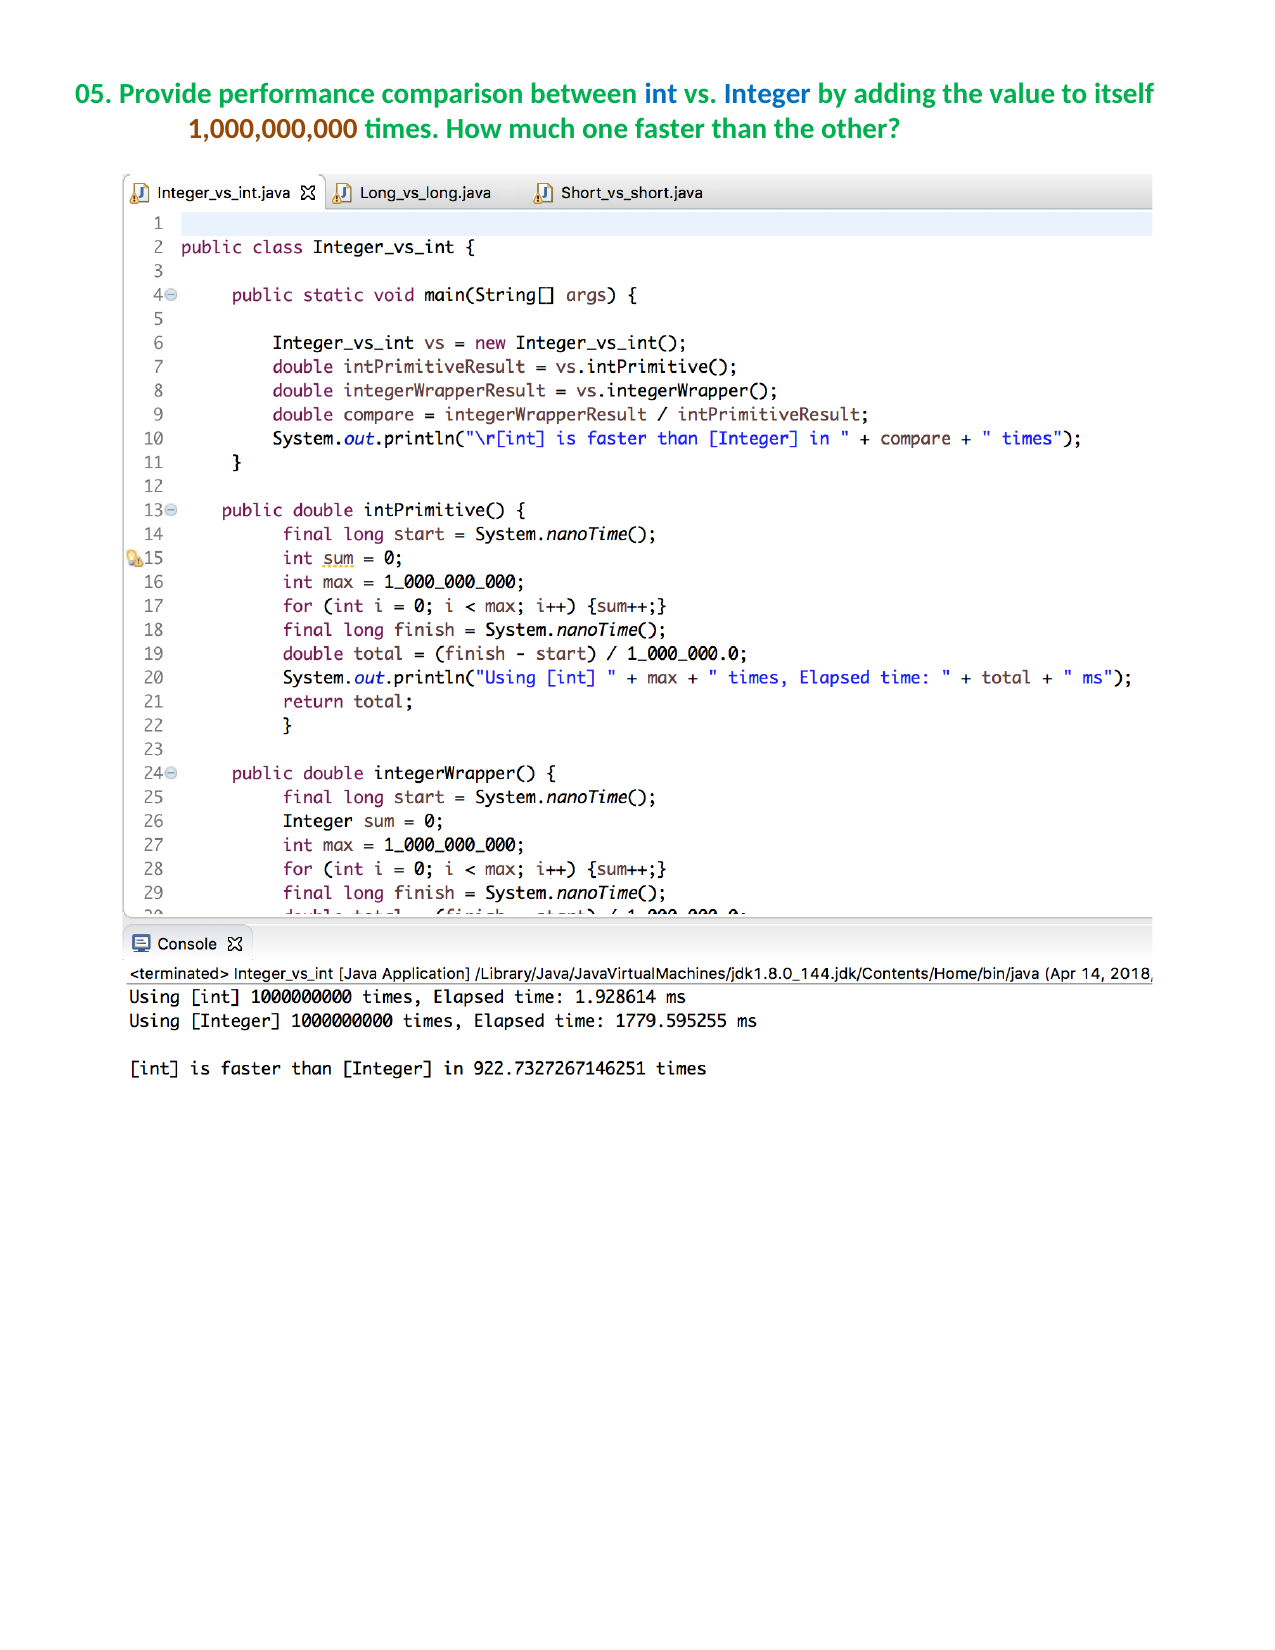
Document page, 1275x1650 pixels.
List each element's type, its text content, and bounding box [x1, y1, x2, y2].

text 05. Provide performance comparison between int vs. Integer by adding the value to itself [75, 75, 1200, 111]
text 1,000,000,000 times. How much one faster than the other? [187, 111, 1200, 146]
picture [122, 174, 1153, 1101]
